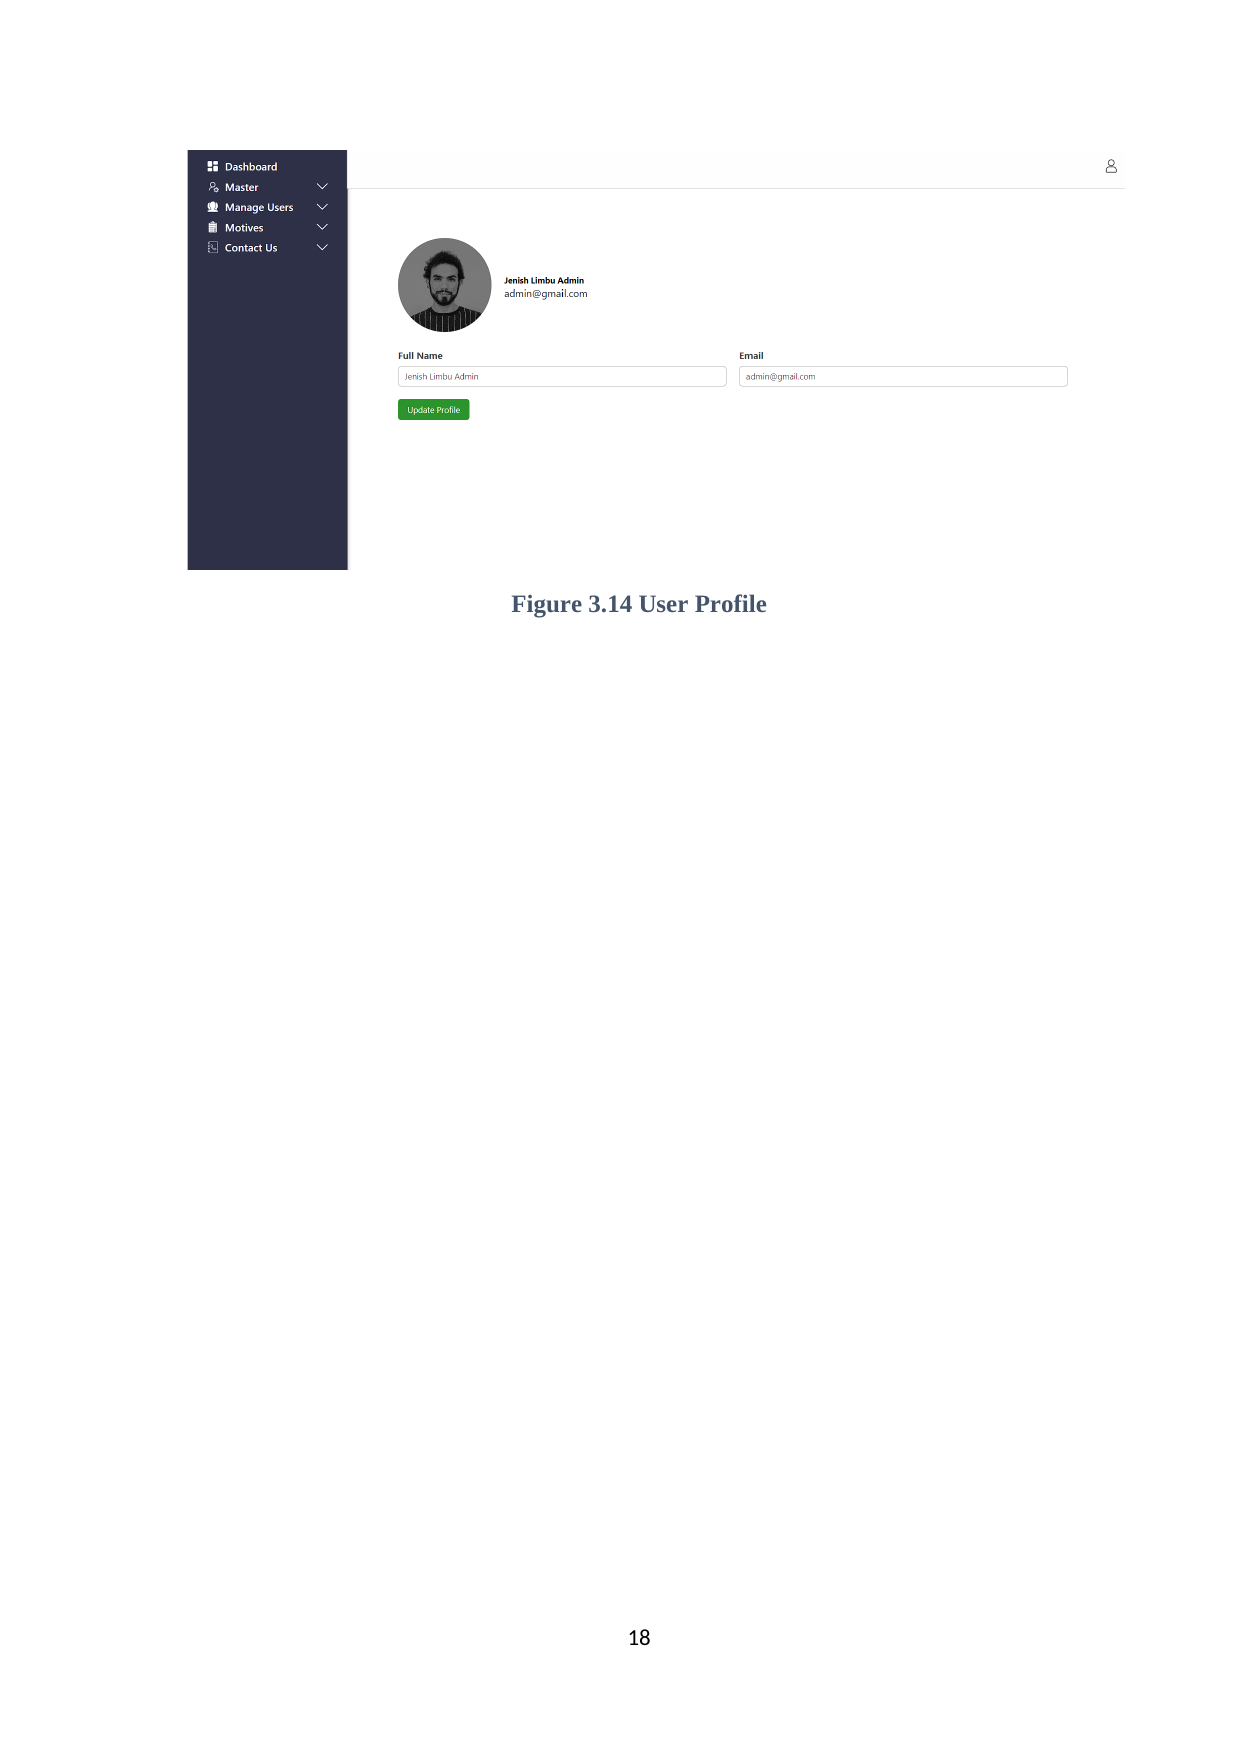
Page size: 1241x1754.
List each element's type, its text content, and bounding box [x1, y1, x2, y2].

picture [187, 150, 1125, 570]
text Figure 3.14 User Profile [187, 589, 1090, 617]
